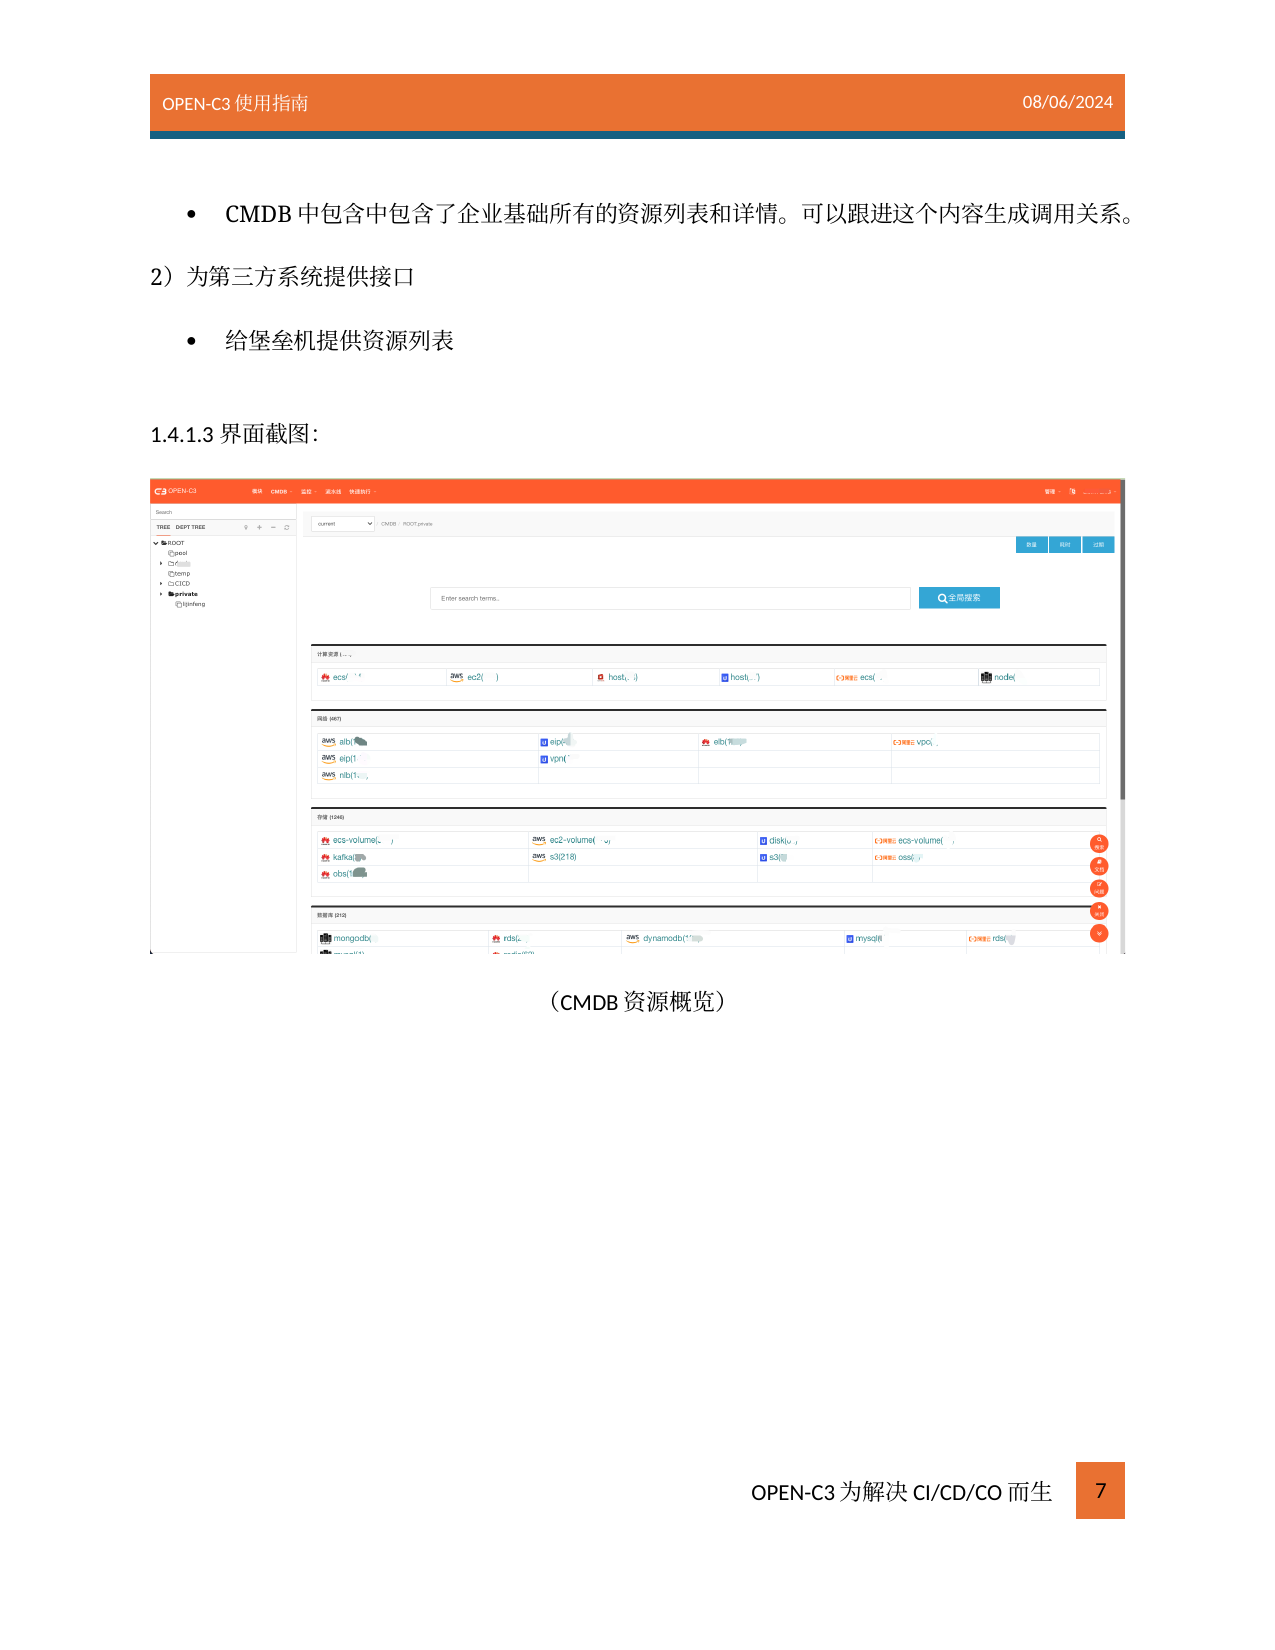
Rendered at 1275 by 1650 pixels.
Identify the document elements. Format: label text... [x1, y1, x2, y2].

text 2）为第三方系统提供接口 [150, 259, 1125, 292]
list 给堡垒机提供资源列表 [187, 323, 1125, 356]
text （CMDB资源概览） [150, 984, 1125, 1017]
list CMDB中包含中包含了企业基础所有的资源列表和详情。可以跟进这个内容生成调用关系。 [187, 196, 1125, 229]
text 1.4.1.3 界面截图： [150, 416, 1125, 449]
picture [150, 478, 1125, 954]
